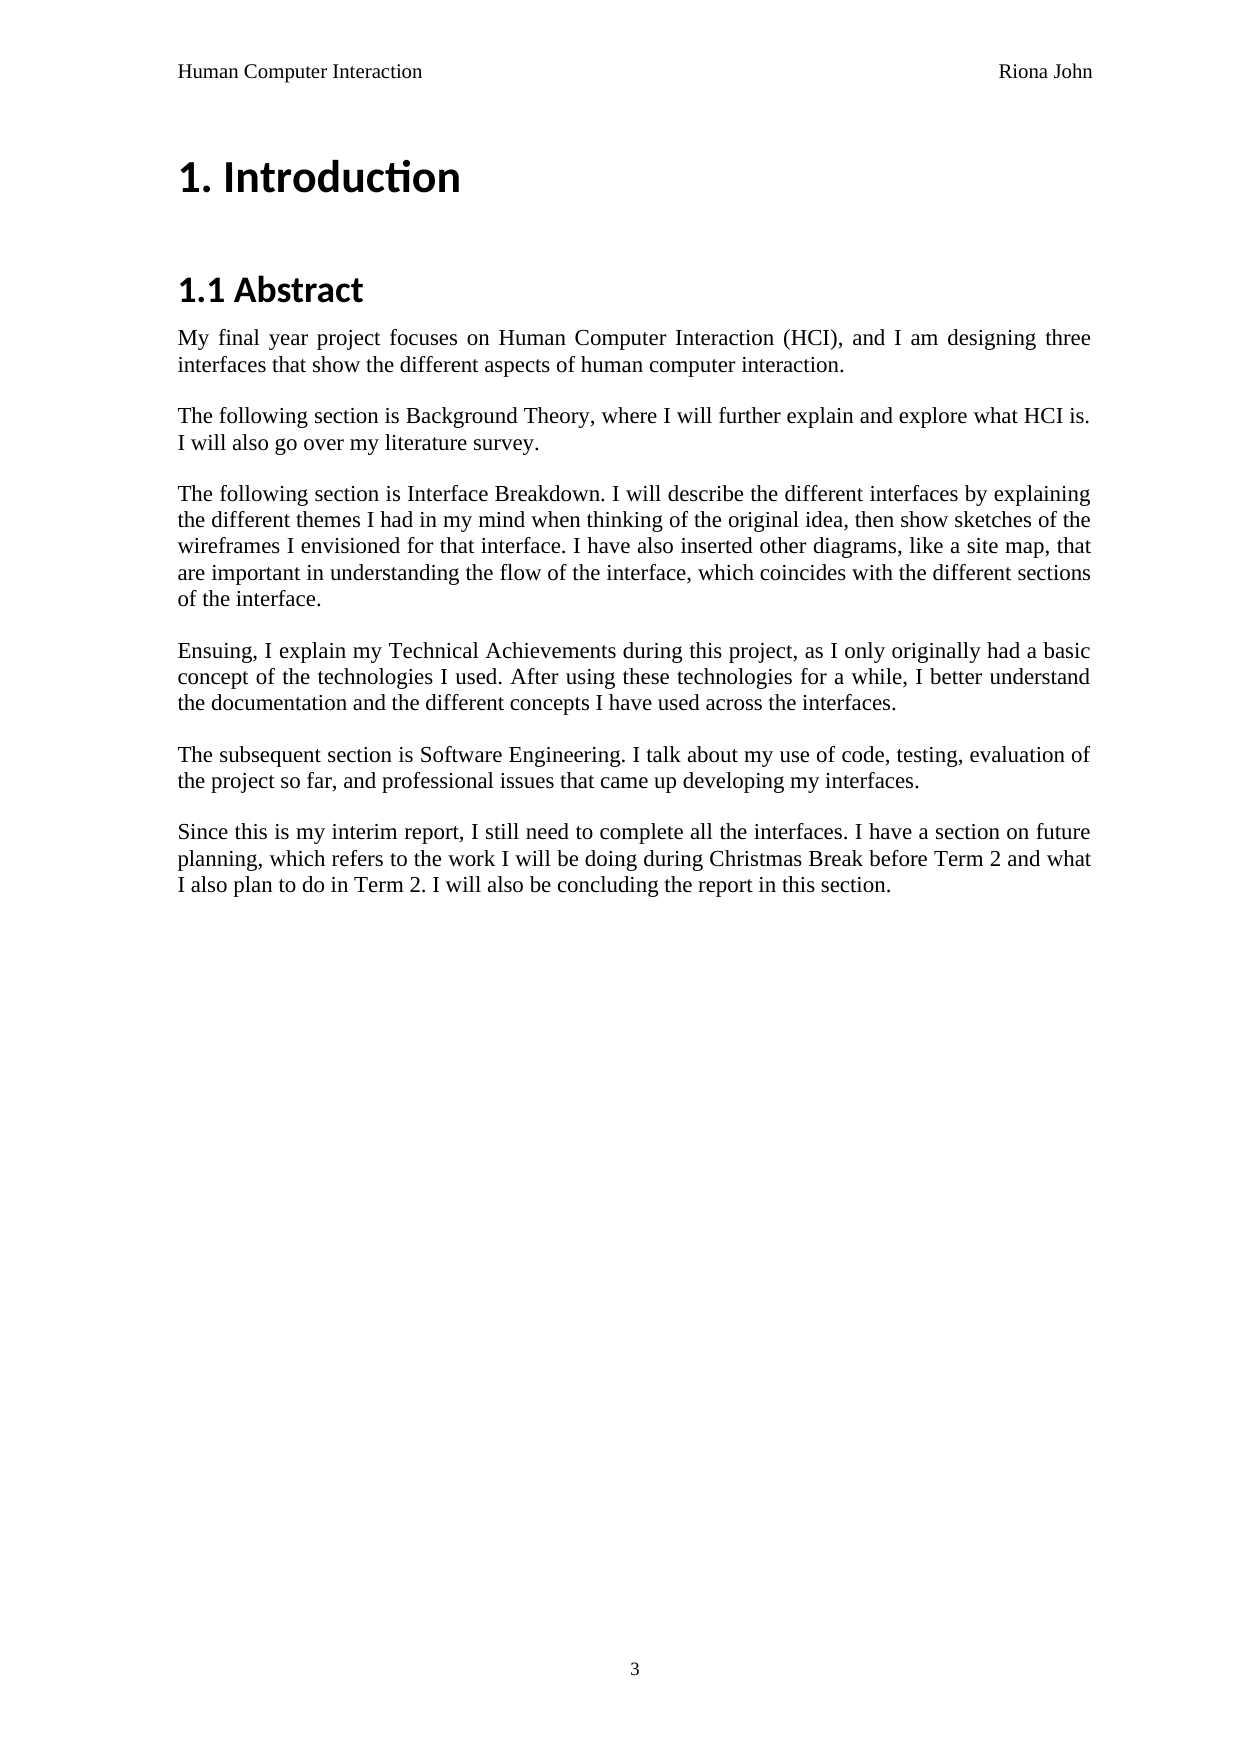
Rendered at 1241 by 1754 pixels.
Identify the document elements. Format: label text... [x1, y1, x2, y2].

subtitle 1. Introduction [177, 148, 1092, 204]
text The following section is Interface Breakdown. I will describe the different interfaces by explaining the different themes I had in my mind when thinking of the original idea, then show sketches of the wireframes I envisioned for that interface. I have also inserted other diagrams, like a site map, that are important in understanding the flow of the interface, which coincides with the different sections of the interface. [177, 480, 1092, 612]
text My final year project focuses on Human Computer Interaction (HCI), and I am designing three interfaces that show the different aspects of human computer interaction. [177, 324, 1092, 377]
text The following section is Background Theory, where I will further explain and explore what HCI is. I will also go over my literature survey. [177, 402, 1092, 455]
subtitle 1.1 Abstract [177, 266, 1092, 312]
text The subsequent section is Software Engineering. I talk about my use of code, testing, evaluation of the project so far, and professional issues that came up developing my interfaces. [177, 741, 1092, 793]
text Ensuing, I explain my Technical Achievements during this project, as I only originally had a basic concept of the technologies I used. After using these technologies for a while, I better understand the documentation and the different concepts I have used across the interfaces. [177, 637, 1092, 716]
text Since this is my interim report, I still need to complete all the interfaces. I have a section on future planning, which refers to the work I will be doing during Christmas Break before Term 2 and what I also plan to do in Term 2. I will also be concluding the report in this section. [177, 818, 1092, 897]
